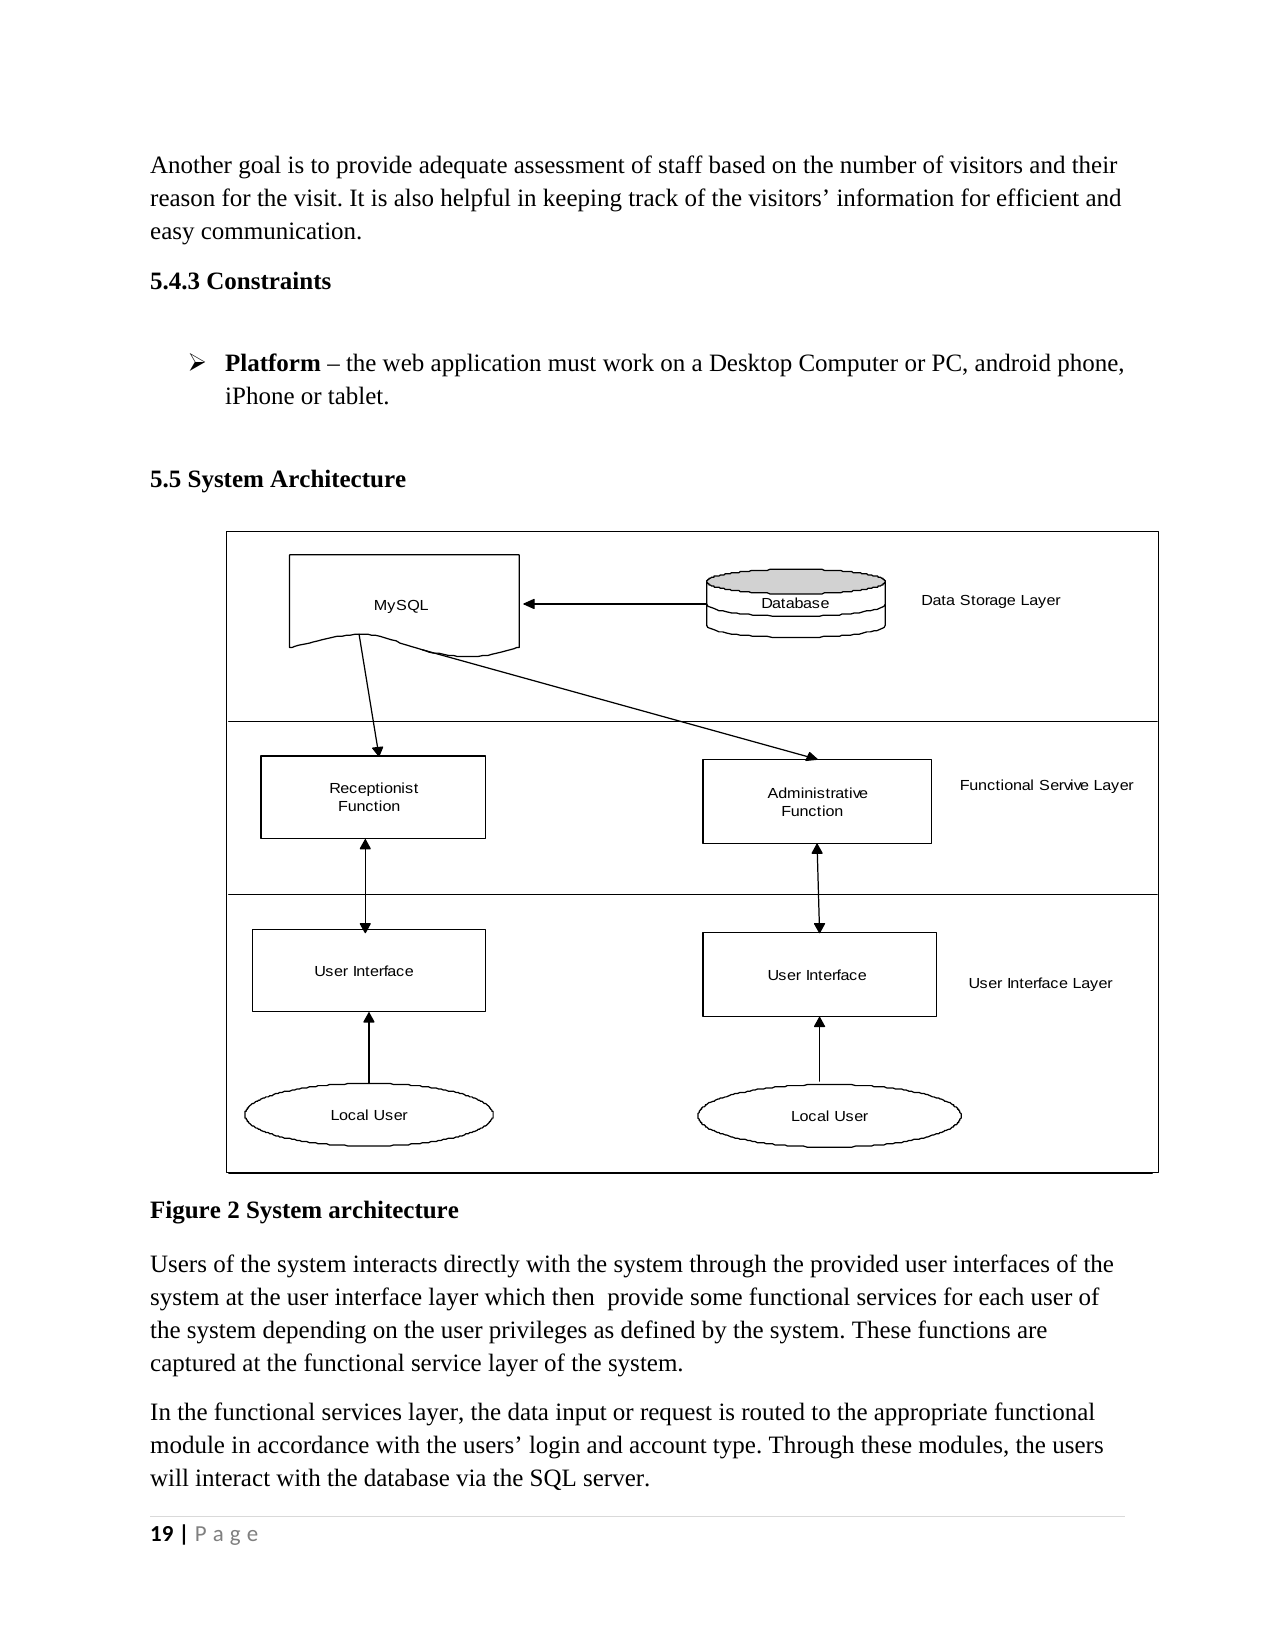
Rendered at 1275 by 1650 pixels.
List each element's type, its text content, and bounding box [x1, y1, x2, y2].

text In the functional services layer, the data input or request is routed to the appropriate functional module in accordance with the users’ login and account type. Through these modules, the users will interact with the database via the SQL server. [150, 1397, 1125, 1492]
list Platform – the web application must work on a Desktop Computer or PC, android phone, iPhone or tablet. [187, 348, 1125, 410]
text Another goal is to provide adequate assessment of staff based on the number of visitors and their reason for the visit. It is also helpful in keeping track of the visitors’ information for efficient and easy communication. [150, 150, 1125, 245]
text Figure 2 System architecture [150, 1195, 1125, 1223]
subtitle 5.4.3 Constraints [150, 266, 1125, 294]
text Users of the system interacts directly with the system through the provided user interfaces of the system at the user interface layer which then provide some functional services for each user of the system depending on the user privileges as defined by the system. These functions are captured at the functional service layer of the system. [150, 1249, 1125, 1376]
subtitle 5.5 System Architecture [150, 464, 1125, 493]
